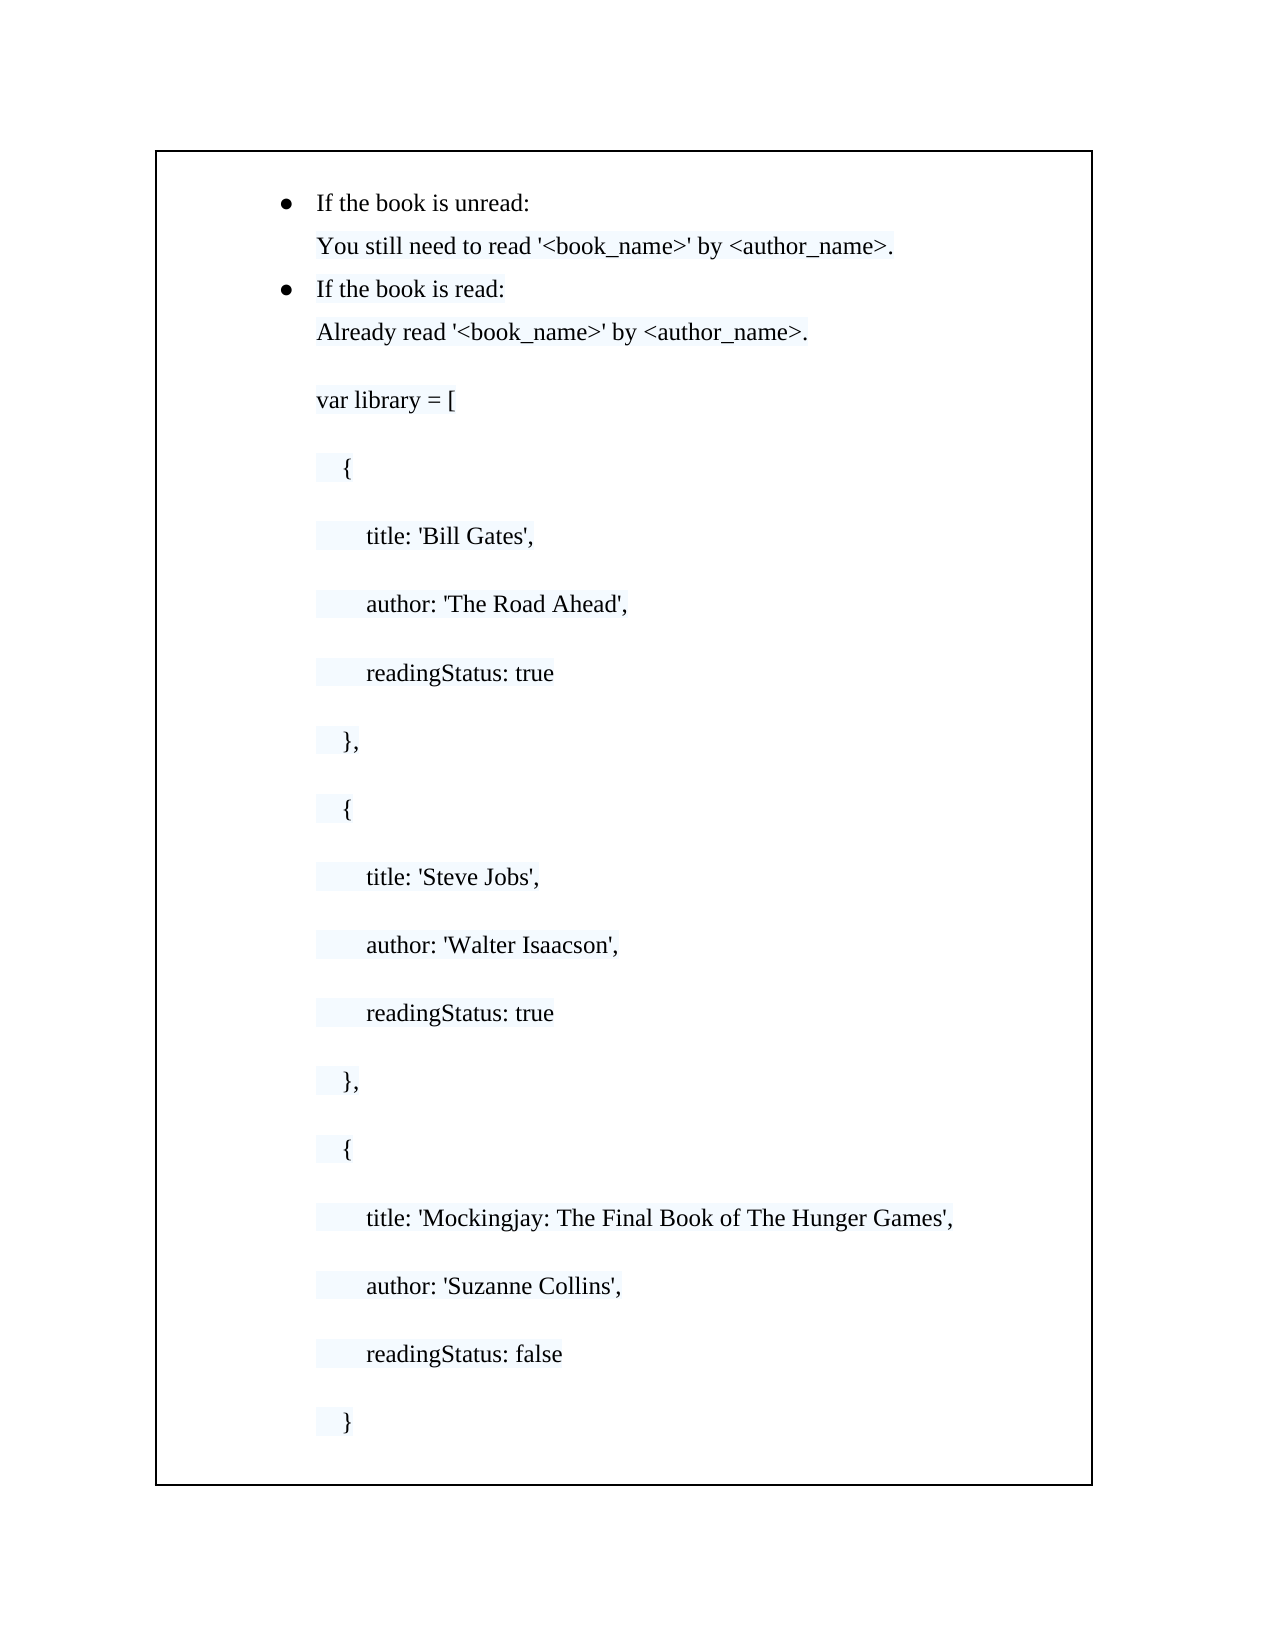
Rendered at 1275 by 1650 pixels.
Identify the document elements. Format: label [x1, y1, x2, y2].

table_cell [157, 152, 1091, 1484]
